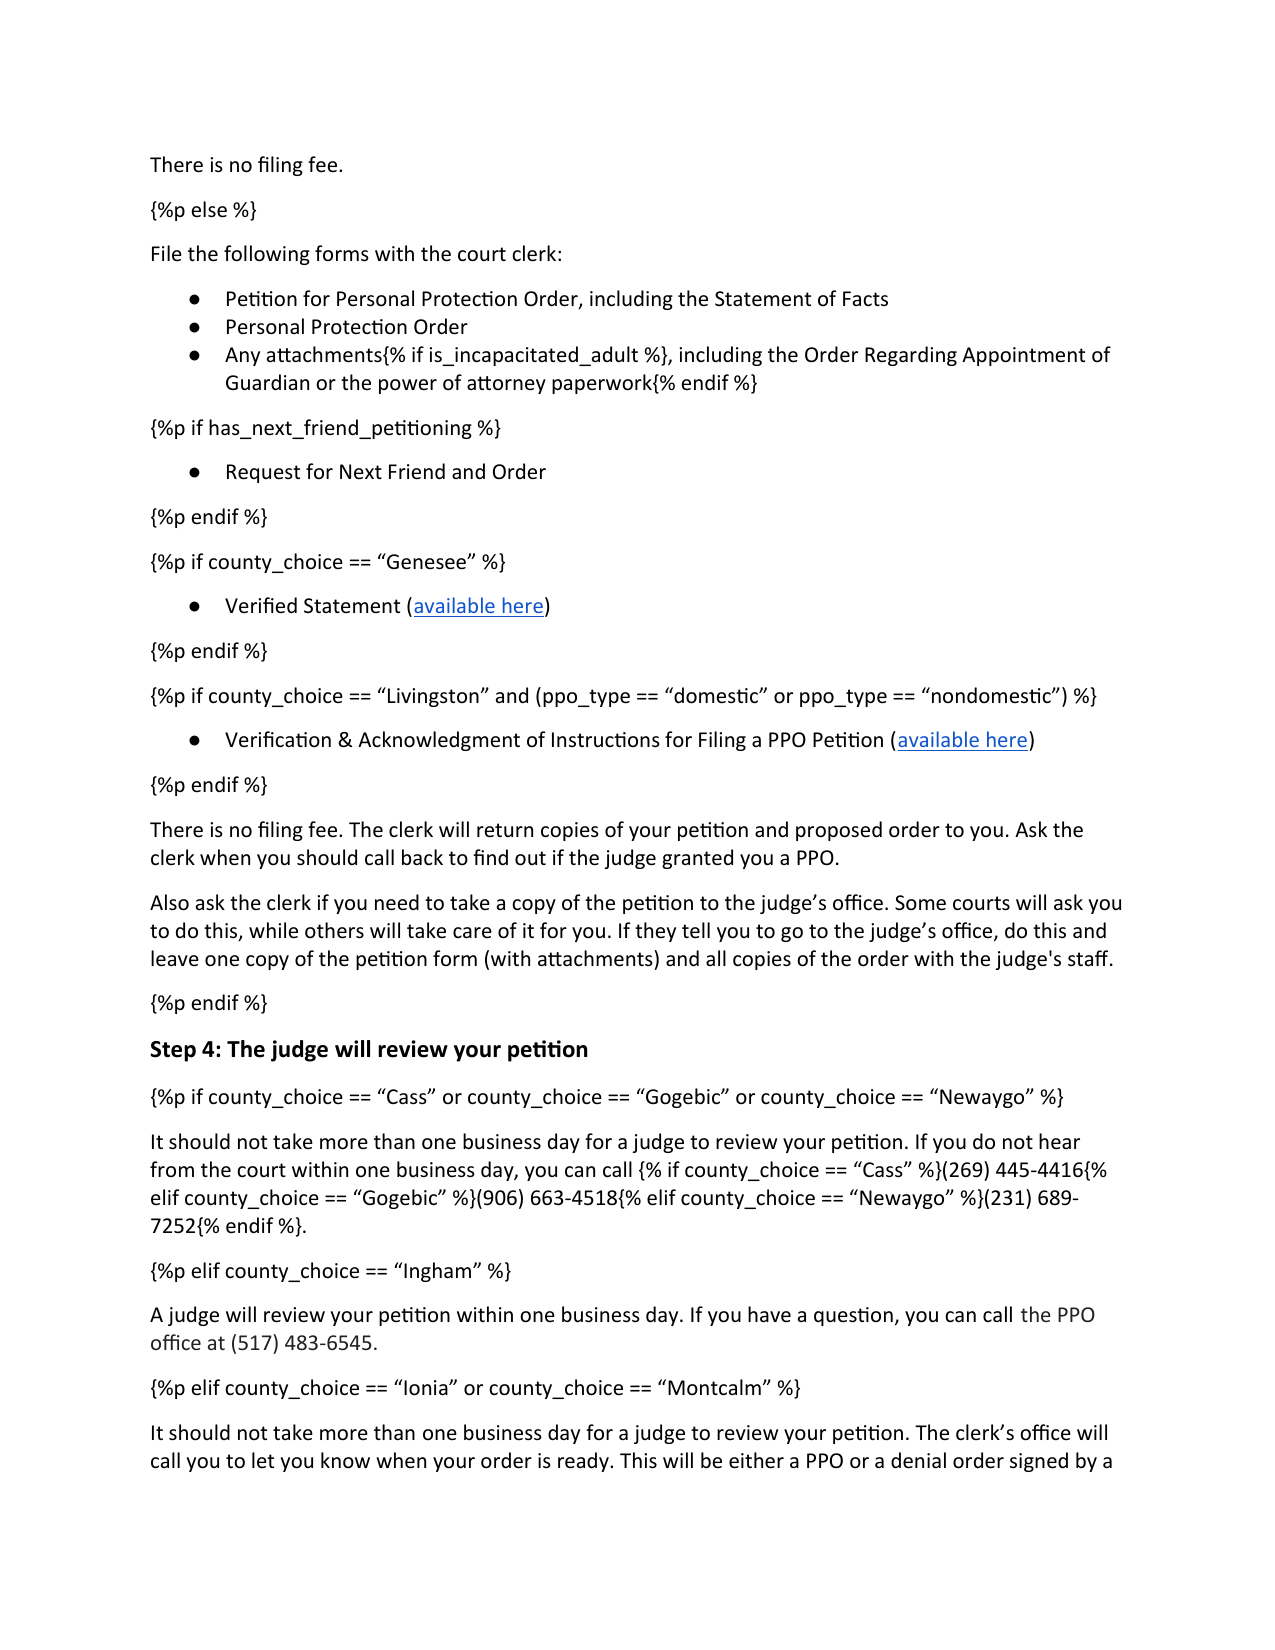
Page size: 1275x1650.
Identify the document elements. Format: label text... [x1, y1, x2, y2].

list Any attachments{% if is_incapacitated_adult %}, including the Order Regarding Appointment of Guardian or the power of attorney paperwork{% endif %} [187, 340, 1125, 396]
text {%p endif %} [150, 770, 1125, 798]
text {%p if has_next_friend_petitioning %} [150, 413, 1125, 441]
list Petition for Personal Protection Order, including the Statement of Facts [187, 284, 1125, 312]
text A judge will review your petition within one business day. If you have a question, you can call the PPO office at (517) 483-6545. [150, 1301, 1125, 1357]
text {%p if county_choice == “Genesee” %} [150, 547, 1125, 575]
text {%p elif county_choice == “Ionia” or county_choice == “Montcalm” %} [150, 1373, 1125, 1401]
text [150, 1418, 1125, 1474]
text {%p endif %} [150, 988, 1125, 1016]
text {%p elif county_choice == “Ingham” %} [150, 1256, 1125, 1284]
subtitle Step 4: The judge will review your petition [150, 1033, 1125, 1064]
list Request for Next Friend and Order [187, 457, 1125, 486]
text File the following forms with the court clerk: [150, 239, 1125, 267]
text {%p endif %} [150, 502, 1125, 530]
text There is no filing fee. [150, 150, 1125, 178]
text {%p if county_choice == “Cass” or county_choice == “Gogebic” or county_choice == “Newaygo” %} [150, 1082, 1125, 1110]
list Personal Protection Order [187, 312, 1125, 340]
list Verification & Acknowledgment of Instructions for Filing a PPO Petition (available here) [187, 726, 1125, 754]
list Verified Statement (available here) [187, 592, 1125, 619]
text {%p if county_choice == “Livingston” and (ppo_type == “domestic” or ppo_type == “nondomestic”) %} [150, 681, 1125, 709]
text {%p endif %} [150, 636, 1125, 664]
text {%p else %} [150, 195, 1125, 223]
text There is no filing fee. The clerk will return copies of your petition and proposed order to you. Ask the clerk when you should call back to find out if the judge granted you a PPO. [150, 815, 1125, 871]
text Also ask the clerk if you need to take a copy of the petition to the judge’s office. Some courts will ask you to do this, while others will take care of it for you. If they tell you to go to the judge’s office, do this and leave one copy of the petition form (with attachments) and all copies of the order with the judge's staff. [150, 888, 1125, 972]
text It should not take more than one business day for a judge to review your petition. If you do not hear from the court within one business day, you can call {% if county_choice == “Cass” %}(269) 445-4416{% elif county_choice == “Gogebic” %}(906) 663-4518{% elif county_choice == “Newaygo” %}(231) 689-7252{% endif %}. [150, 1127, 1125, 1239]
